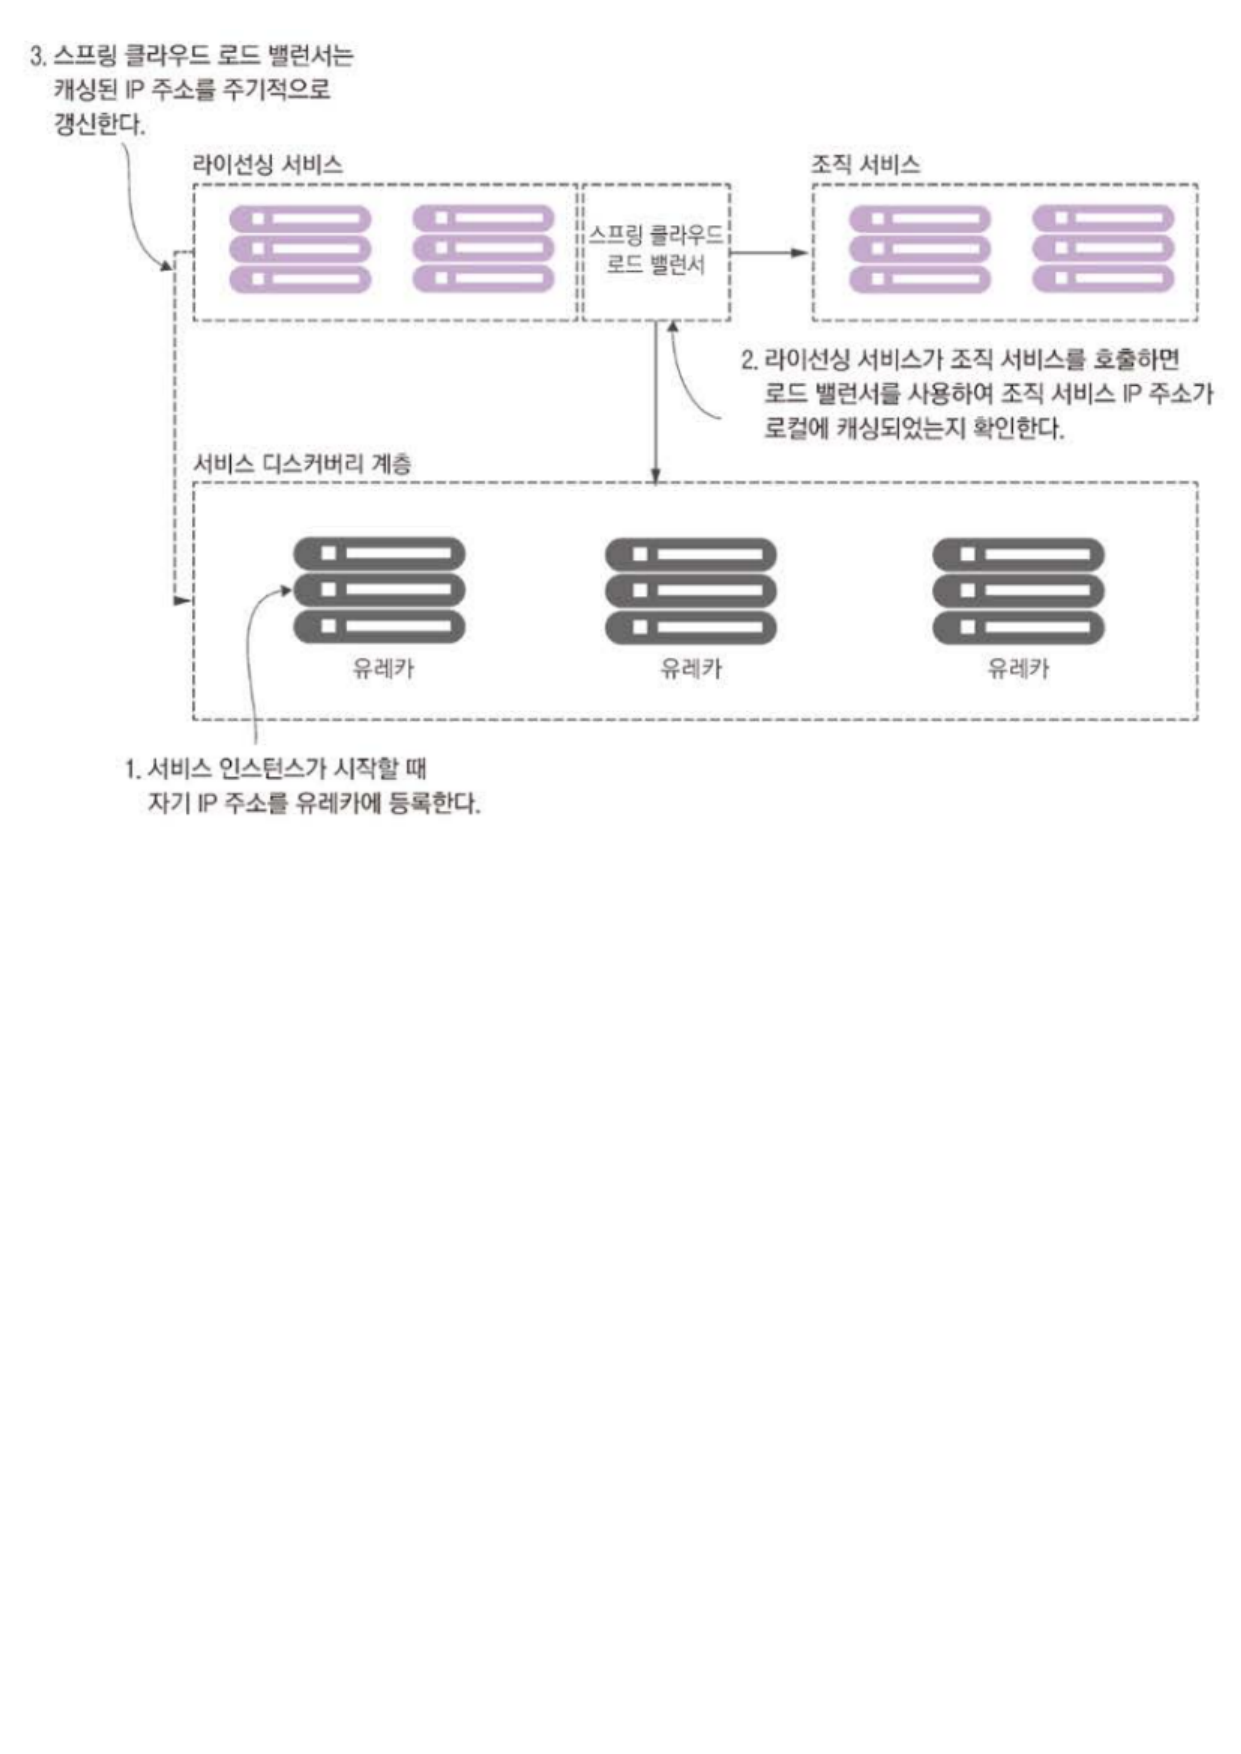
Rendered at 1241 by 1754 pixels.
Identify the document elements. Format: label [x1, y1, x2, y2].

picture [17, 29, 1228, 828]
